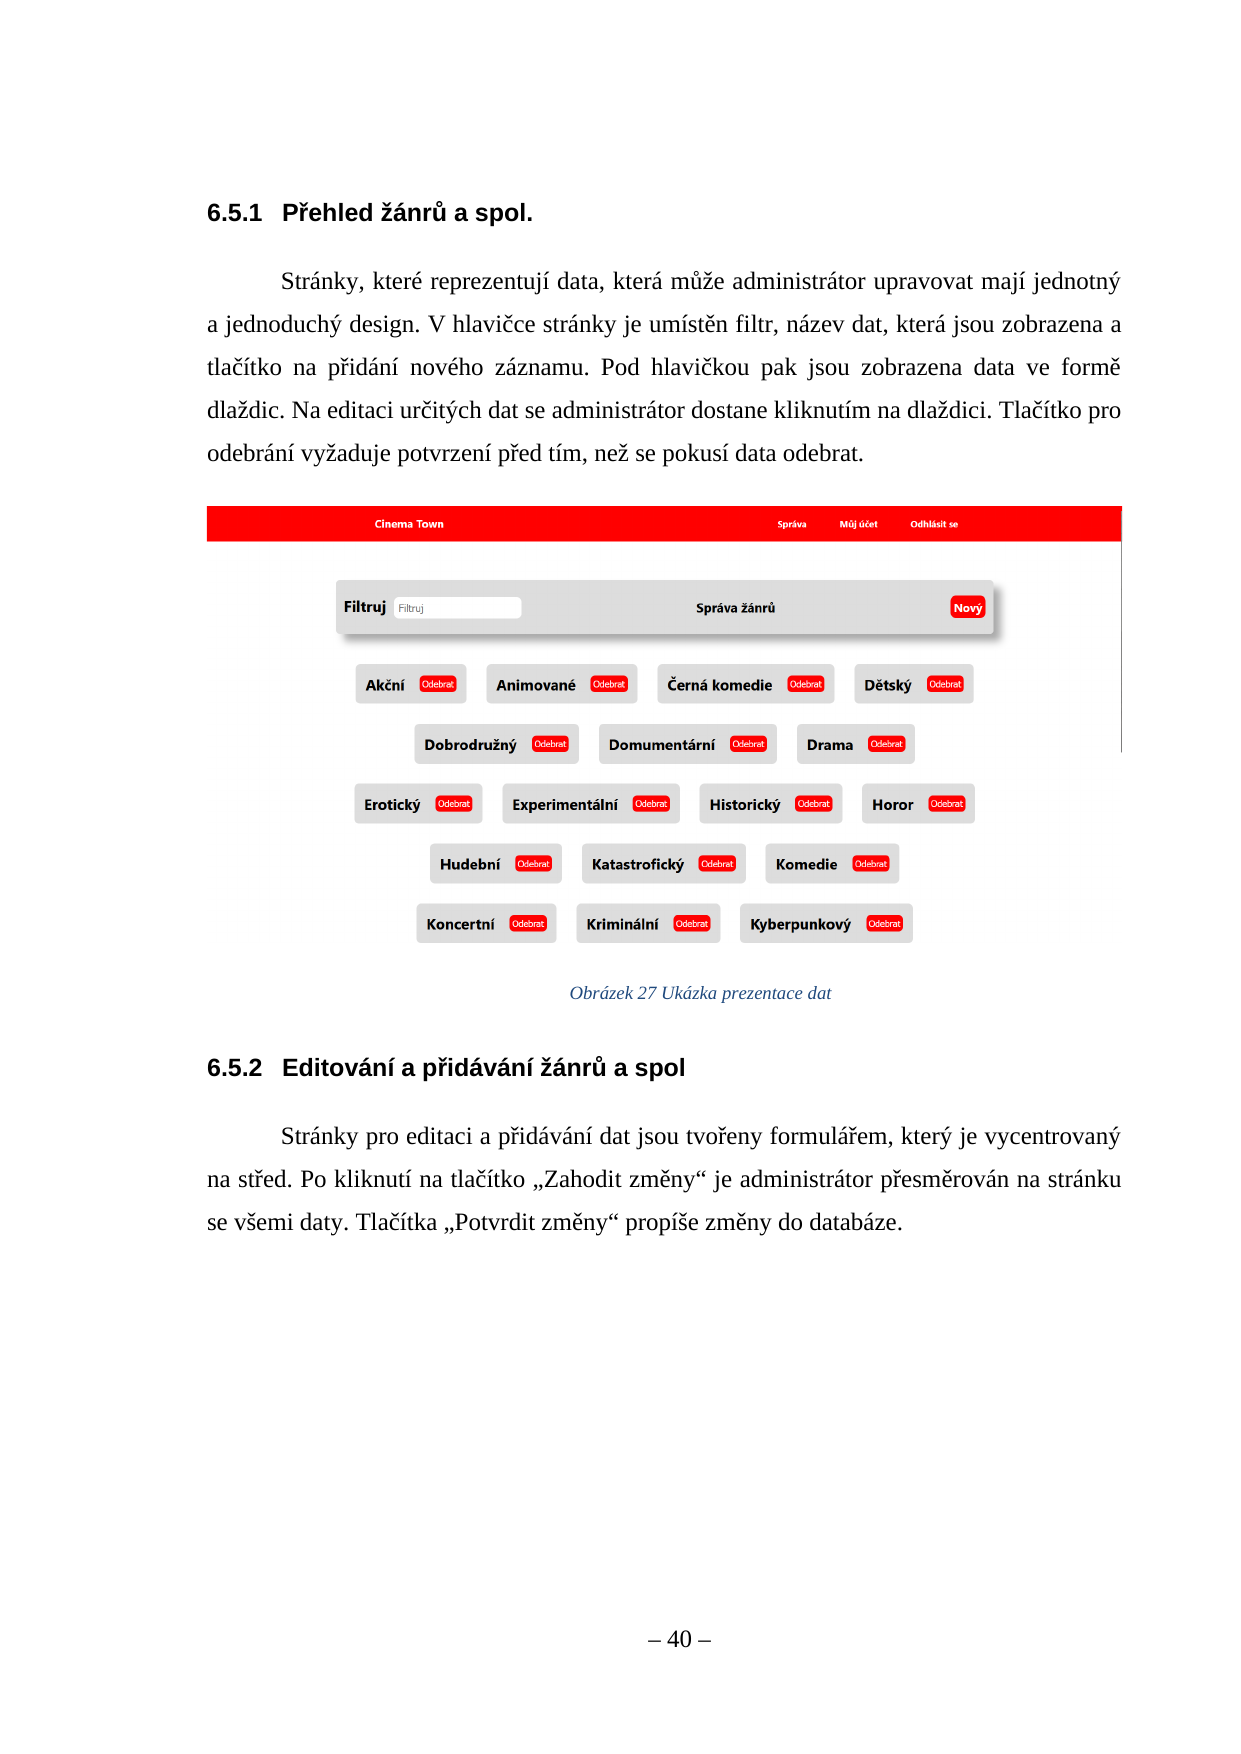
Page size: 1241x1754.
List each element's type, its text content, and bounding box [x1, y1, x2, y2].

text Obrázek 27 Ukázka prezentace dat [207, 982, 1122, 1003]
picture [206, 506, 1123, 943]
text Stránky, které reprezentují data, která může administrátor upravovat mají jednotný a jednoduchý design. V hlavičce stránky je umístěn filtr, název dat, která jsou zobrazena a tlačítko na přidání nového záznamu. Pod hlavičkou pak jsou zobrazena data ve formě dlaždic. Na editaci určitých dat se administrátor dostane kliknutím na dlaždici. Tlačítko pro odebrání vyžaduje potvrzení před tím, než se pokusí data odebrat. [207, 266, 1122, 467]
subtitle Editování a přidávání žánrů a spol [207, 1053, 1122, 1082]
subtitle Přehled žánrů a spol. [207, 198, 1122, 226]
text Stránky pro editaci a přidávání dat jsou tvořeny formulářem, který je vycentrovaný na střed. Po kliknutí na tlačítko „Zahodit změny“ je administrátor přesměrován na stránku se všemi daty. Tlačítka „Potvrdit změny“ propíše změny do databáze. [207, 1121, 1122, 1236]
